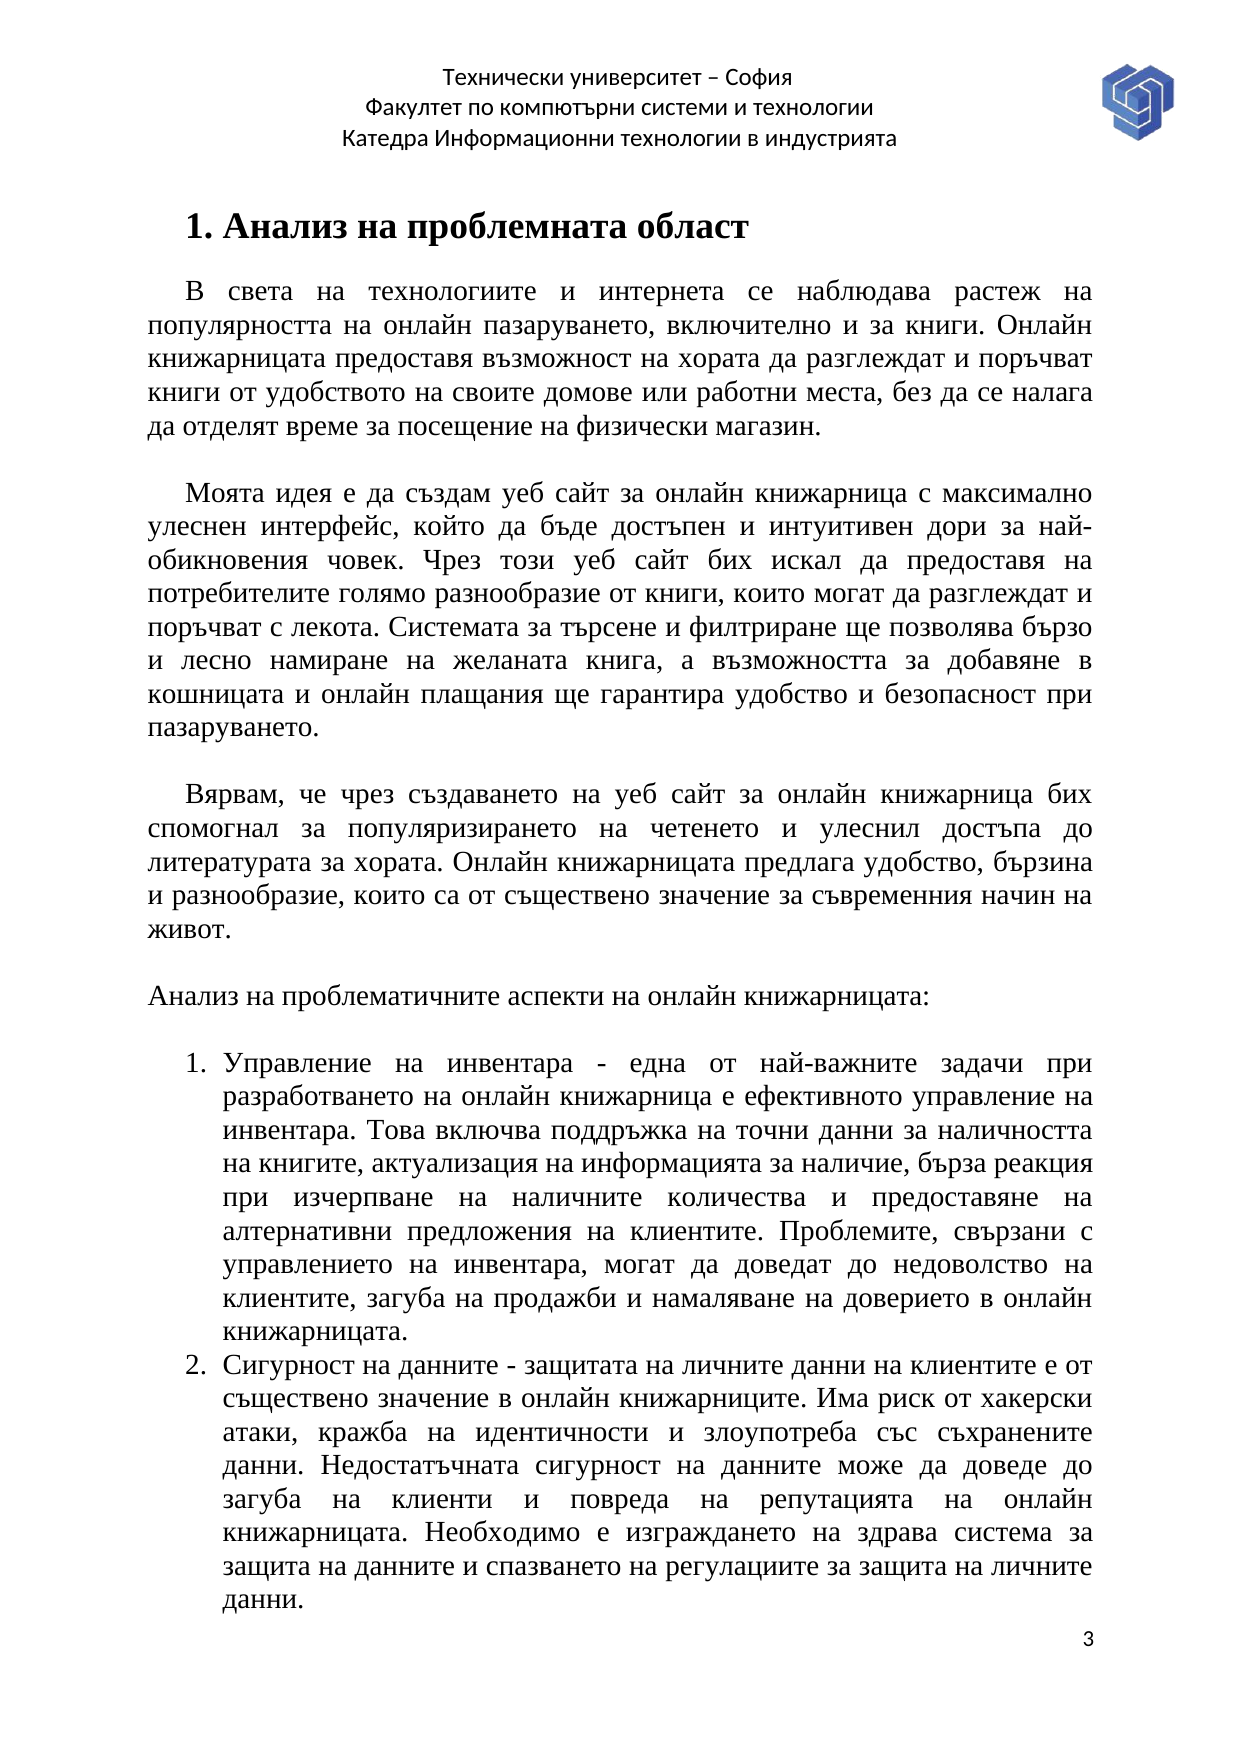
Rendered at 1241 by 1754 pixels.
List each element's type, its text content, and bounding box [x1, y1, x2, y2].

text В света на технологиите и интернета се наблюдава растеж на популярността на онлайн пазаруването, включително и за книги. Онлайн книжарницата предоставя възможност на хората да разглеждат и поръчват книги от удобството на своите домове или работни места, без да се налага да отделят време за посещение на физически магазин. [147, 273, 1094, 441]
text Вярвам, че чрез създаването на уеб сайт за онлайн книжарница бих спомогнал за популяризирането на четенето и улеснил достъпа до литературата за хората. Онлайн книжарницата предлага удобство, бързина и разнообразие, които са от съществено значение за съвременния начин на живот. [147, 777, 1094, 944]
subtitle Анализ на проблемната област [185, 204, 1094, 247]
picture [1092, 56, 1184, 148]
text Моята идея е да създам уеб сайт за онлайн книжарница с максимално улеснен интерфейс, който да бъде достъпен и интуитивен дори за най-обикновения човек. Чрез този уеб сайт бих искал да предоставя на потребителите голямо разнообразие от книги, които могат да разглеждат и поръчват с лекота. Системата за търсене и филтриране ще позволява бързо и лесно намиране на желаната книга, а възможността за добавяне в кошницата и онлайн плащания ще гарантира удобство и безопасност при пазаруването. [147, 475, 1094, 743]
list Управление на инвентара - една от най-важните задачи при разработването на онлайн книжарница е ефективното управление на инвентара. Това включва поддръжка на точни данни за наличността на книгите, актуализация на информацията за наличие, бърза реакция при изчерпване на наличните количества и предоставяне на алтернативни предложения на клиентите. Проблемите, свързани с управлението на инвентара, могат да доведат до недоволство на клиентите, загуба на продажби и намаляване на доверието в онлайн книжарницата. [185, 1045, 1094, 1347]
text Анализ на проблематичните аспекти на онлайн книжарницата: [147, 978, 1094, 1011]
list Сигурност на данните - защитата на личните данни на клиентите е от съществено значение в онлайн книжарниците. Има риск от хакерски атаки, кражба на идентичности и злоупотреба със съхранените данни. Недостатъчната сигурност на данните може да доведе до загуба на клиенти и повреда на репутацията на онлайн книжарницата. Необходимо е изграждането на здрава система за защита на данните и спазването на регулациите за защита на личните данни. [185, 1347, 1094, 1615]
